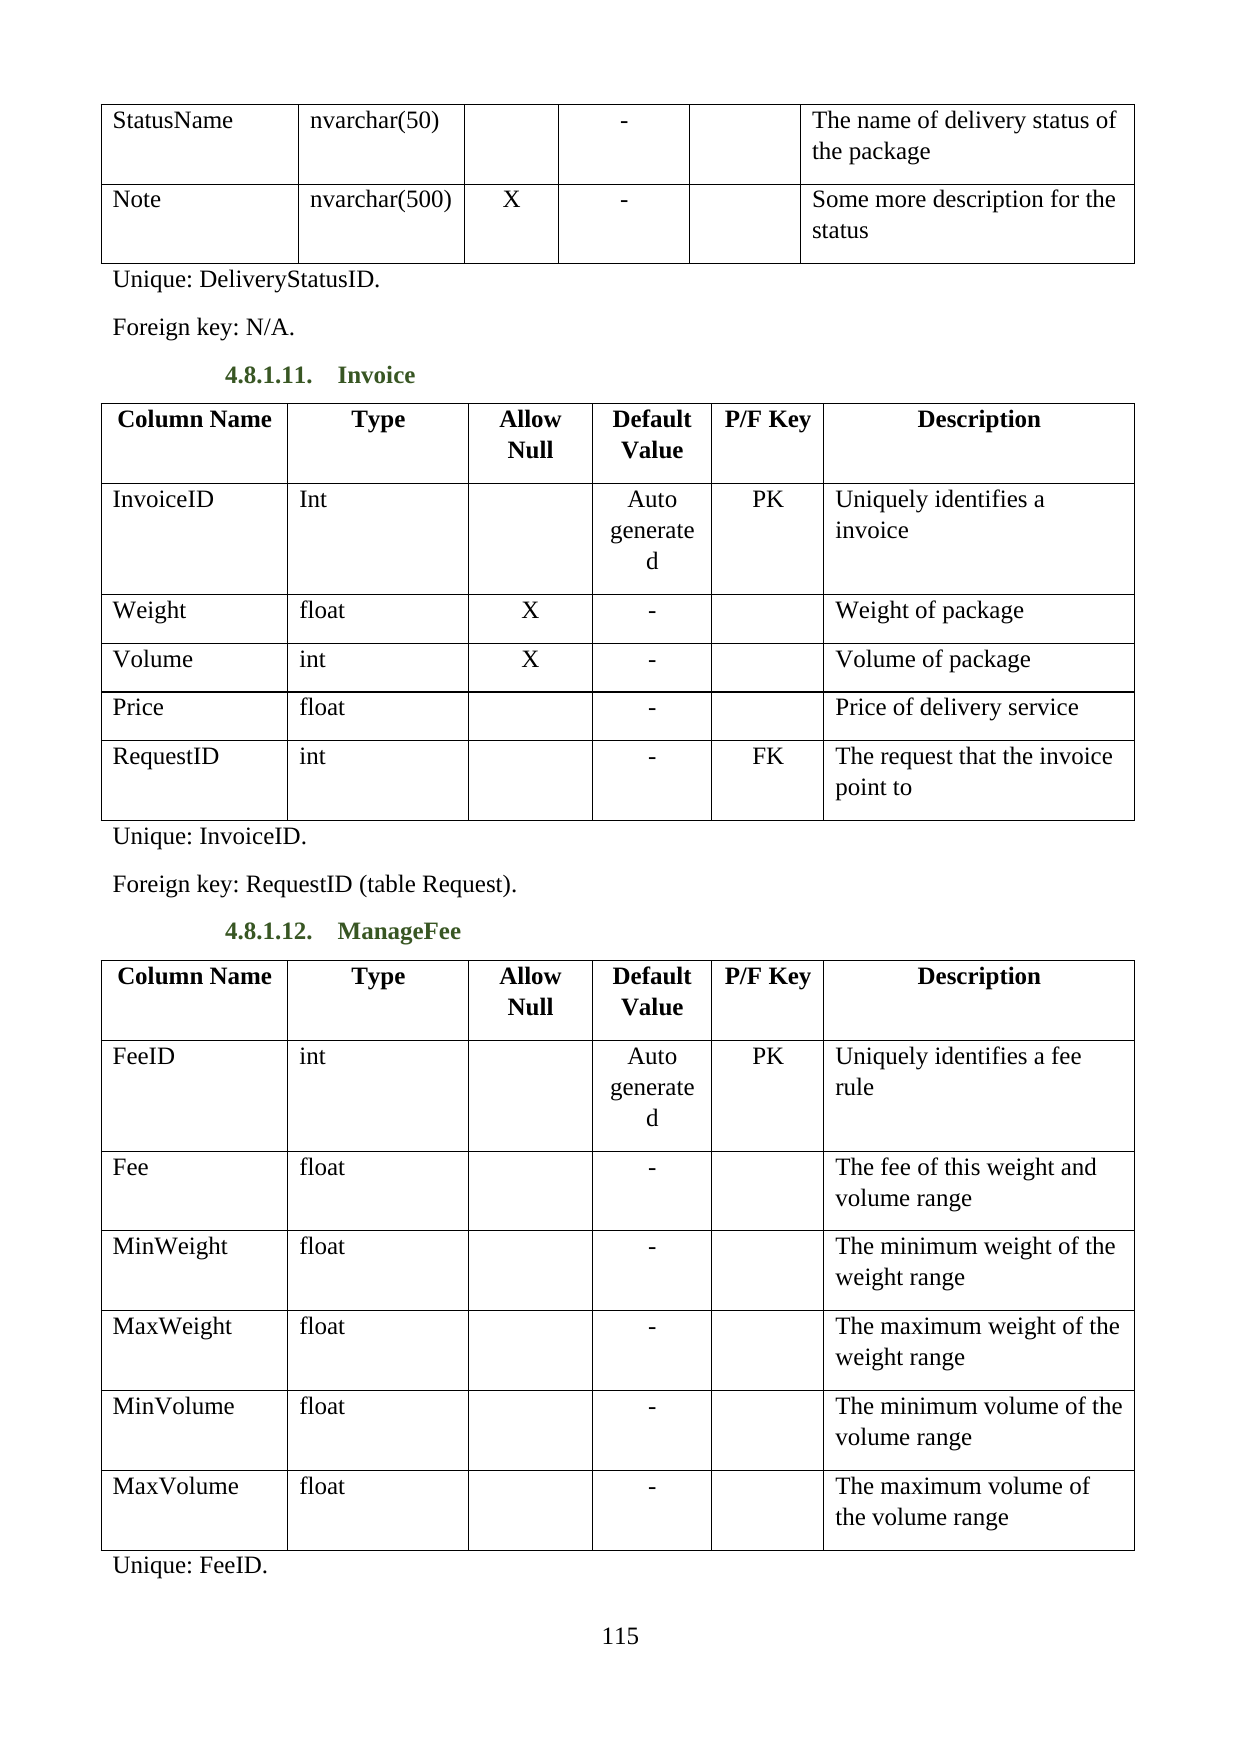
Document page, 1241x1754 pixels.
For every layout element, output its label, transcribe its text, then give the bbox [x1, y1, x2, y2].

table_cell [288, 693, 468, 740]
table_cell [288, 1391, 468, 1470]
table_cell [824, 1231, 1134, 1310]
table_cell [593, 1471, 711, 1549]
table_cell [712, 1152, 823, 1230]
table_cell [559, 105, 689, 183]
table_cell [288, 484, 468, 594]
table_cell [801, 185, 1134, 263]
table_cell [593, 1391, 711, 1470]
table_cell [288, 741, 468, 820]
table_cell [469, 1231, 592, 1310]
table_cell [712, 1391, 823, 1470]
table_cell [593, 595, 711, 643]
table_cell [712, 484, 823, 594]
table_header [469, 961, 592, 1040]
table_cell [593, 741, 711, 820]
text Unique: FeeID. [112, 1551, 1128, 1579]
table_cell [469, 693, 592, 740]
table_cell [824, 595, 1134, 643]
text Unique: DeliveryStatusID. [112, 264, 1128, 293]
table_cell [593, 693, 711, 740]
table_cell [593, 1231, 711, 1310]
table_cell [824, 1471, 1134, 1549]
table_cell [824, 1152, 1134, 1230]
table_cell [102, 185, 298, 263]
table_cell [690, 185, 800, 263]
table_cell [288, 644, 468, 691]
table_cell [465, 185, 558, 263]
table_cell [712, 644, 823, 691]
text Unique: InvoiceID. [112, 821, 1128, 850]
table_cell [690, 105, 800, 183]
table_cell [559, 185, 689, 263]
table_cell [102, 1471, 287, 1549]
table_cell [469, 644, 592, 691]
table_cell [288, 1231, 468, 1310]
subtitle ManageFee [225, 916, 1128, 945]
text Foreign key: N/A. [112, 312, 1128, 341]
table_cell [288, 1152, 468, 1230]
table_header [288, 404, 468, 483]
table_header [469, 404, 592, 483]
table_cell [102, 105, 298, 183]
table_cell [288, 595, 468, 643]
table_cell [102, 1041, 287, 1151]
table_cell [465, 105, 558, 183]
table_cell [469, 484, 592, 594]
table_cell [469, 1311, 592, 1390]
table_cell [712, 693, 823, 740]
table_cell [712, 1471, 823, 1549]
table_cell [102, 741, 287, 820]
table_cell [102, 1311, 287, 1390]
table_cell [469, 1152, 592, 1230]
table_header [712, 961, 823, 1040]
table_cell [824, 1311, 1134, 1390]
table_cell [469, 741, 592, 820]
text Foreign key: RequestID (table Request). [112, 869, 1128, 897]
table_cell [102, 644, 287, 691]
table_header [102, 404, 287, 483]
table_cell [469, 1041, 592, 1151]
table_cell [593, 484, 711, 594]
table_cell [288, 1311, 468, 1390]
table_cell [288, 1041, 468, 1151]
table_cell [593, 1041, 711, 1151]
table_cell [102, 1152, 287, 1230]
subtitle Invoice [225, 360, 1128, 388]
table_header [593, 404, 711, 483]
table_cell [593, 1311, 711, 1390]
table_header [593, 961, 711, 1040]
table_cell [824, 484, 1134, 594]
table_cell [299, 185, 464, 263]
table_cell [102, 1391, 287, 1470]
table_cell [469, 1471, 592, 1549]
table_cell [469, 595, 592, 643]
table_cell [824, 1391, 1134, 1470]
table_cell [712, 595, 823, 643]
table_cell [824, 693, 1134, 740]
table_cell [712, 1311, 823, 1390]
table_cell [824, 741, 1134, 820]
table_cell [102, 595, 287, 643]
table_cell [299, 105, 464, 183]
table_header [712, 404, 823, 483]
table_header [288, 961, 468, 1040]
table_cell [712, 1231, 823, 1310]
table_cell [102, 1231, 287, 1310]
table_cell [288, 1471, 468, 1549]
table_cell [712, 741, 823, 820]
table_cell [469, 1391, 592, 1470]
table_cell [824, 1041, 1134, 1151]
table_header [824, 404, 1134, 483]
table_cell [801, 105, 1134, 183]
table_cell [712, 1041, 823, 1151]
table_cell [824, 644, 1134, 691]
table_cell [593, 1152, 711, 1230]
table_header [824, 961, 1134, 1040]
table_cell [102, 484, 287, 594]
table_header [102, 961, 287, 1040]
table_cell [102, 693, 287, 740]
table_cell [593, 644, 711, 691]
